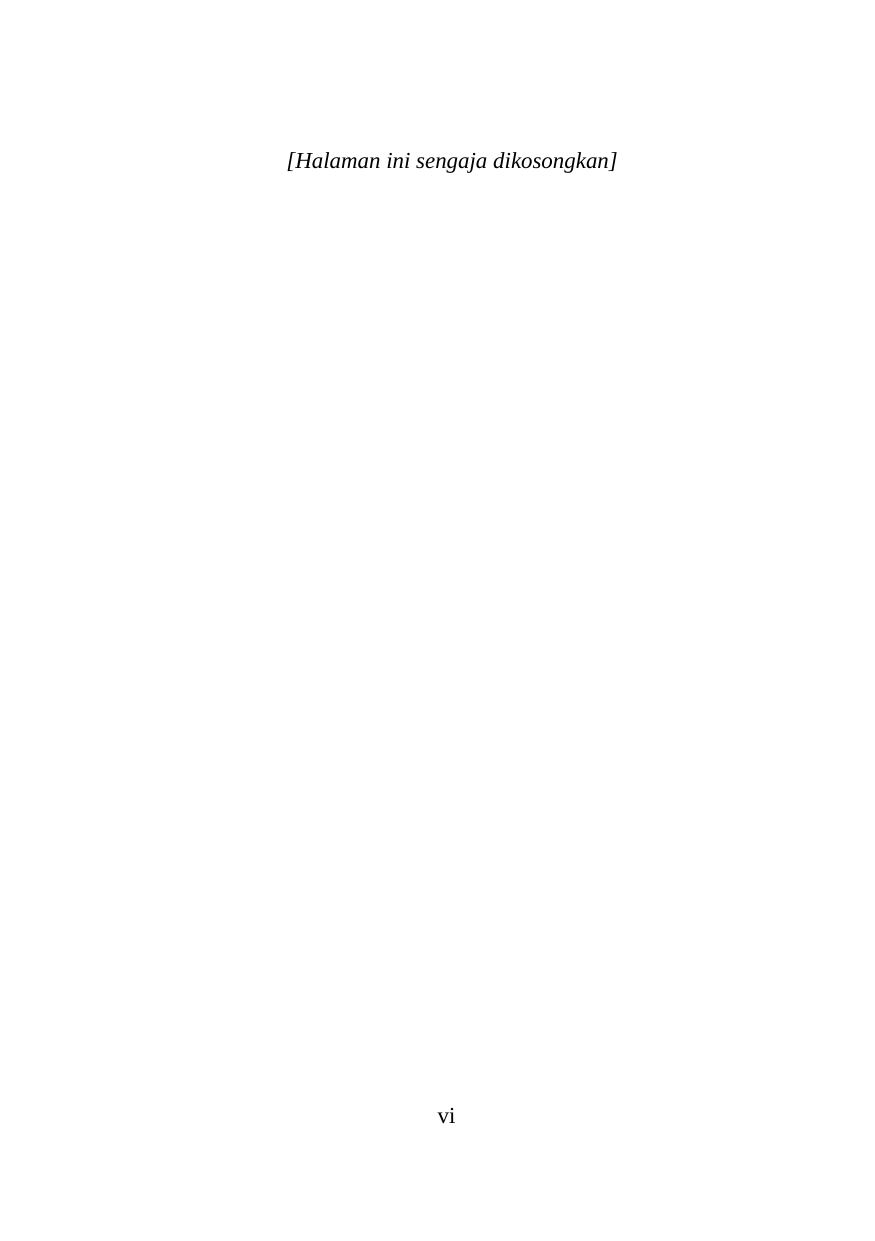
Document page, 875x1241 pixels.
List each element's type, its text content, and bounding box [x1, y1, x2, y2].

text [Halaman ini sengaja dikosongkan] [286, 147, 774, 173]
